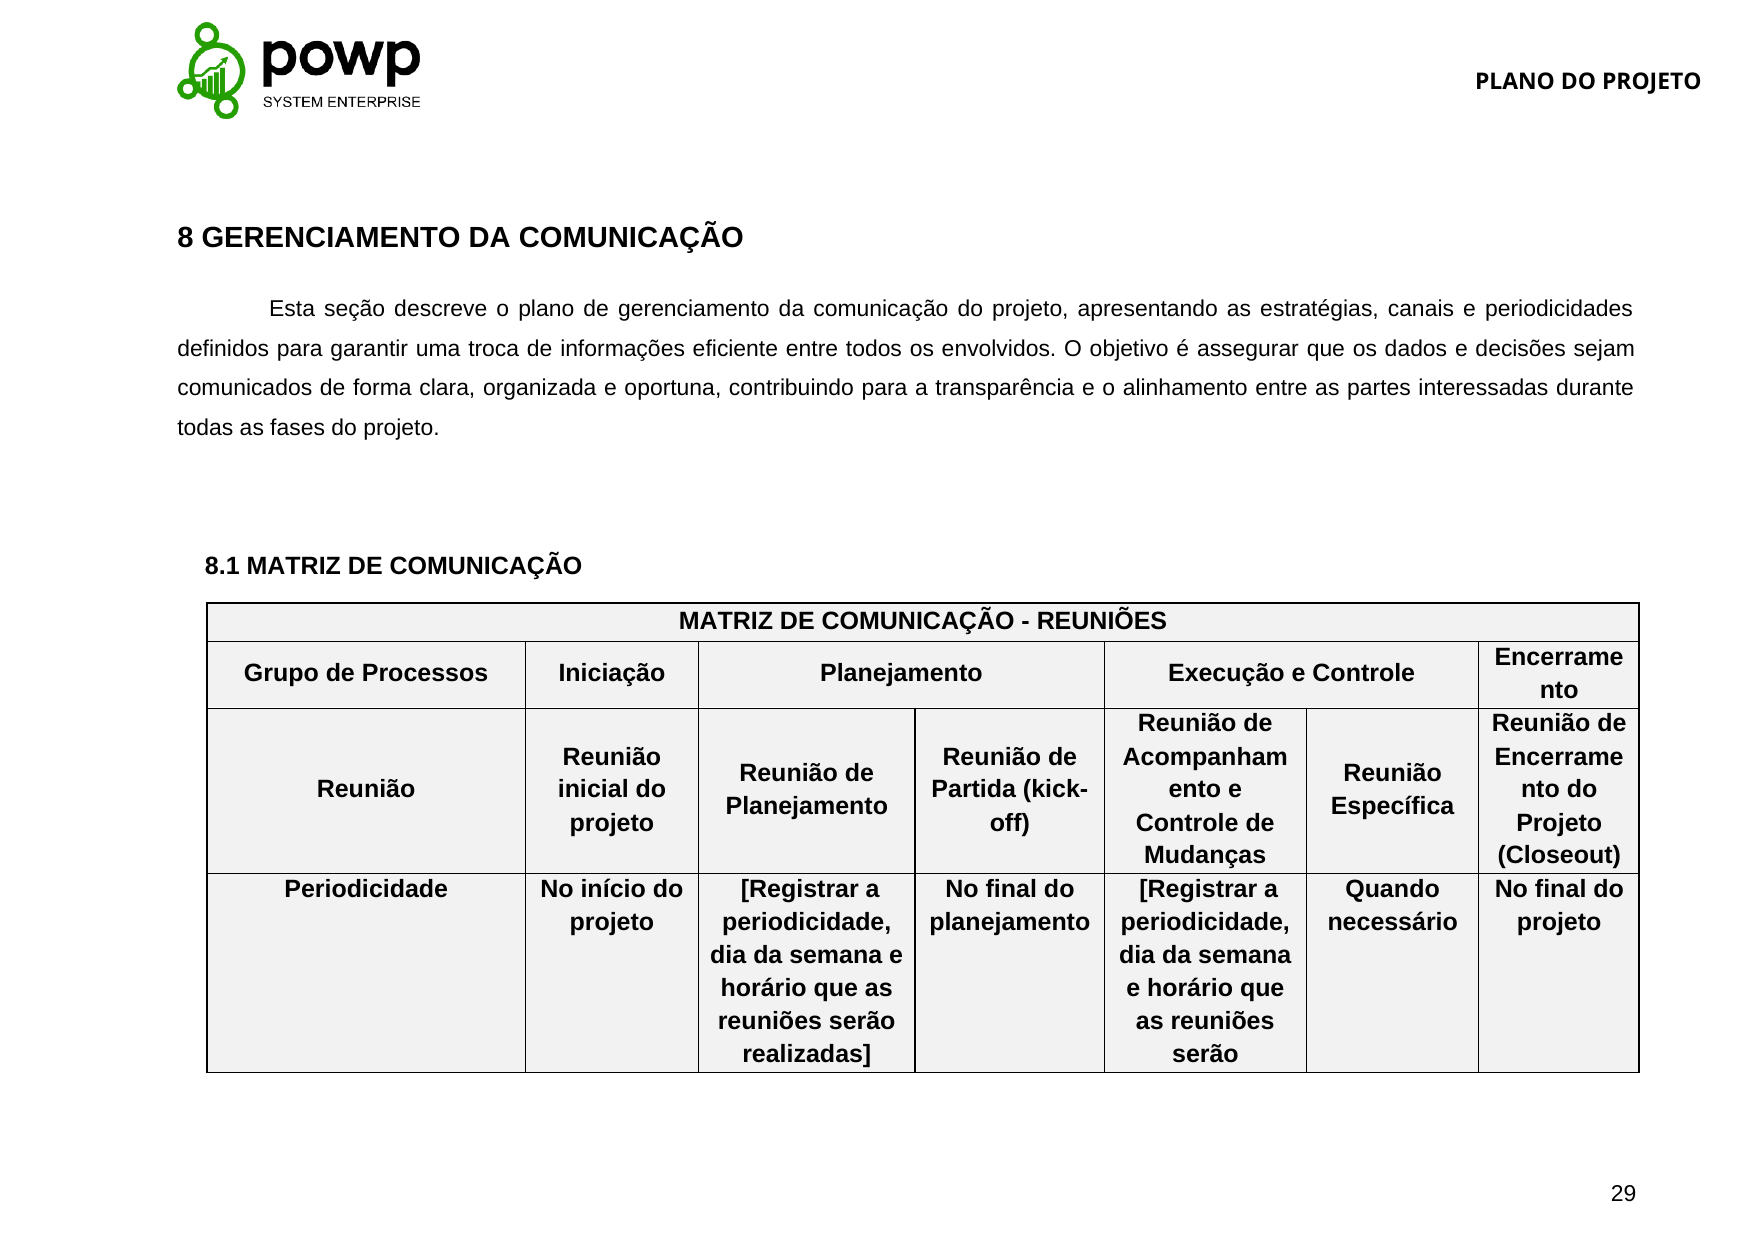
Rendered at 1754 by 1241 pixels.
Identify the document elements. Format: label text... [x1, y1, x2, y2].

table_cell Reunião Específica [1307, 709, 1478, 873]
table_cell Grupo de Processos [208, 642, 525, 707]
subtitle 8.1 MATRIZ DE COMUNICAÇÃO [177, 551, 1636, 579]
table_cell Execução e Controle [1105, 642, 1478, 707]
text Esta seção descreve o plano de gerenciamento da comunicação do projeto, apresentando as estratégias, canais e periodicidades definidos para garantir uma troca de informações eficiente entre todos os envolvidos. O objetivo é assegurar que os dados e decisões sejam comunicados de forma clara, organizada e oportuna, contribuindo para a transparência e o alinhamento entre as partes interessadas durante todas as fases do projeto. [177, 295, 1636, 440]
table_cell Encerramento [1479, 642, 1638, 707]
table_cell Quando necessário [1307, 874, 1478, 1072]
table_cell [Registrar a periodicidade, dia da semana e horário que as reuniões serão realizadas] [699, 874, 914, 1072]
table_cell Reunião de Planejamento [699, 709, 914, 873]
table_cell No final do projeto [1479, 874, 1638, 1072]
table_cell No final do planejamento [916, 874, 1104, 1072]
table_cell Iniciação [526, 642, 698, 707]
table_cell Planejamento [699, 642, 1104, 707]
table_cell Reunião inicial do projeto [526, 709, 698, 873]
table_cell Reunião de Acompanhamento e Controle de Mudanças [1105, 709, 1306, 873]
picture [177, 22, 420, 119]
table_header MATRIZ DE COMUNICAÇÃO - REUNIÕES [208, 604, 1638, 641]
table_cell Reunião de Partida (kick-off) [916, 709, 1104, 873]
subtitle 8 GERENCIAMENTO DA COMUNICAÇÃO [177, 220, 1636, 254]
table_cell No início do projeto [526, 874, 698, 1072]
table_cell Periodicidade [208, 874, 525, 1072]
table_cell [Registrar a periodicidade, dia da semana e horário que as reuniões serão realizadas] [1105, 874, 1306, 1072]
table_cell Reunião de Encerramento do Projeto (Closeout) [1479, 709, 1638, 873]
table_cell Reunião [208, 709, 525, 873]
